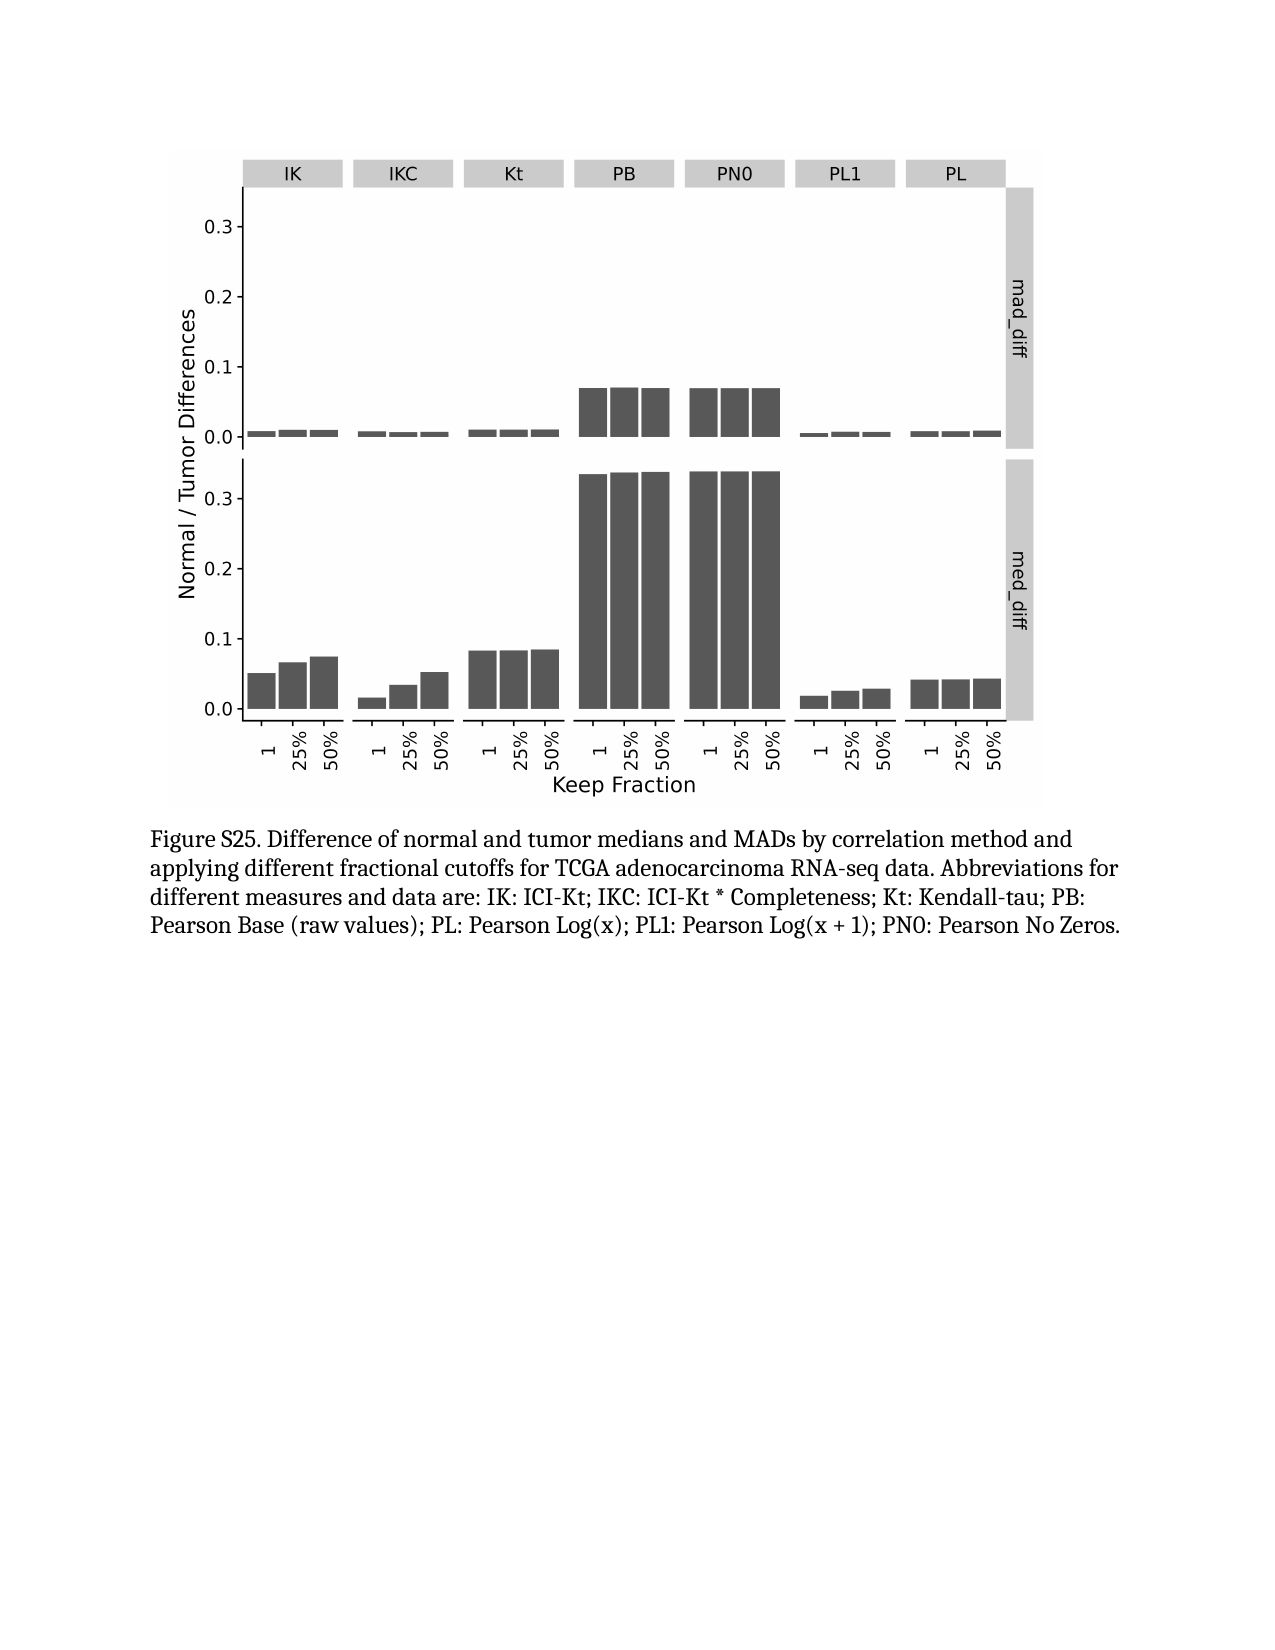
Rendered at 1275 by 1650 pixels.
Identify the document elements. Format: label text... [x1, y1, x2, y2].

picture [168, 150, 1044, 807]
text Figure S25. Difference of normal and tumor medians and MADs by correlation method and applying different fractional cutoffs for TCGA adenocarcinoma RNA-seq data. Abbreviations for different measures and data are: IK: ICI-Kt; IKC: ICI-Kt * Completeness; Kt: Kendall-tau; PB: Pearson Base (raw values); PL: Pearson Log(x); PL1: Pearson Log(x + 1); PN0: Pearson No Zeros. [150, 825, 1125, 940]
